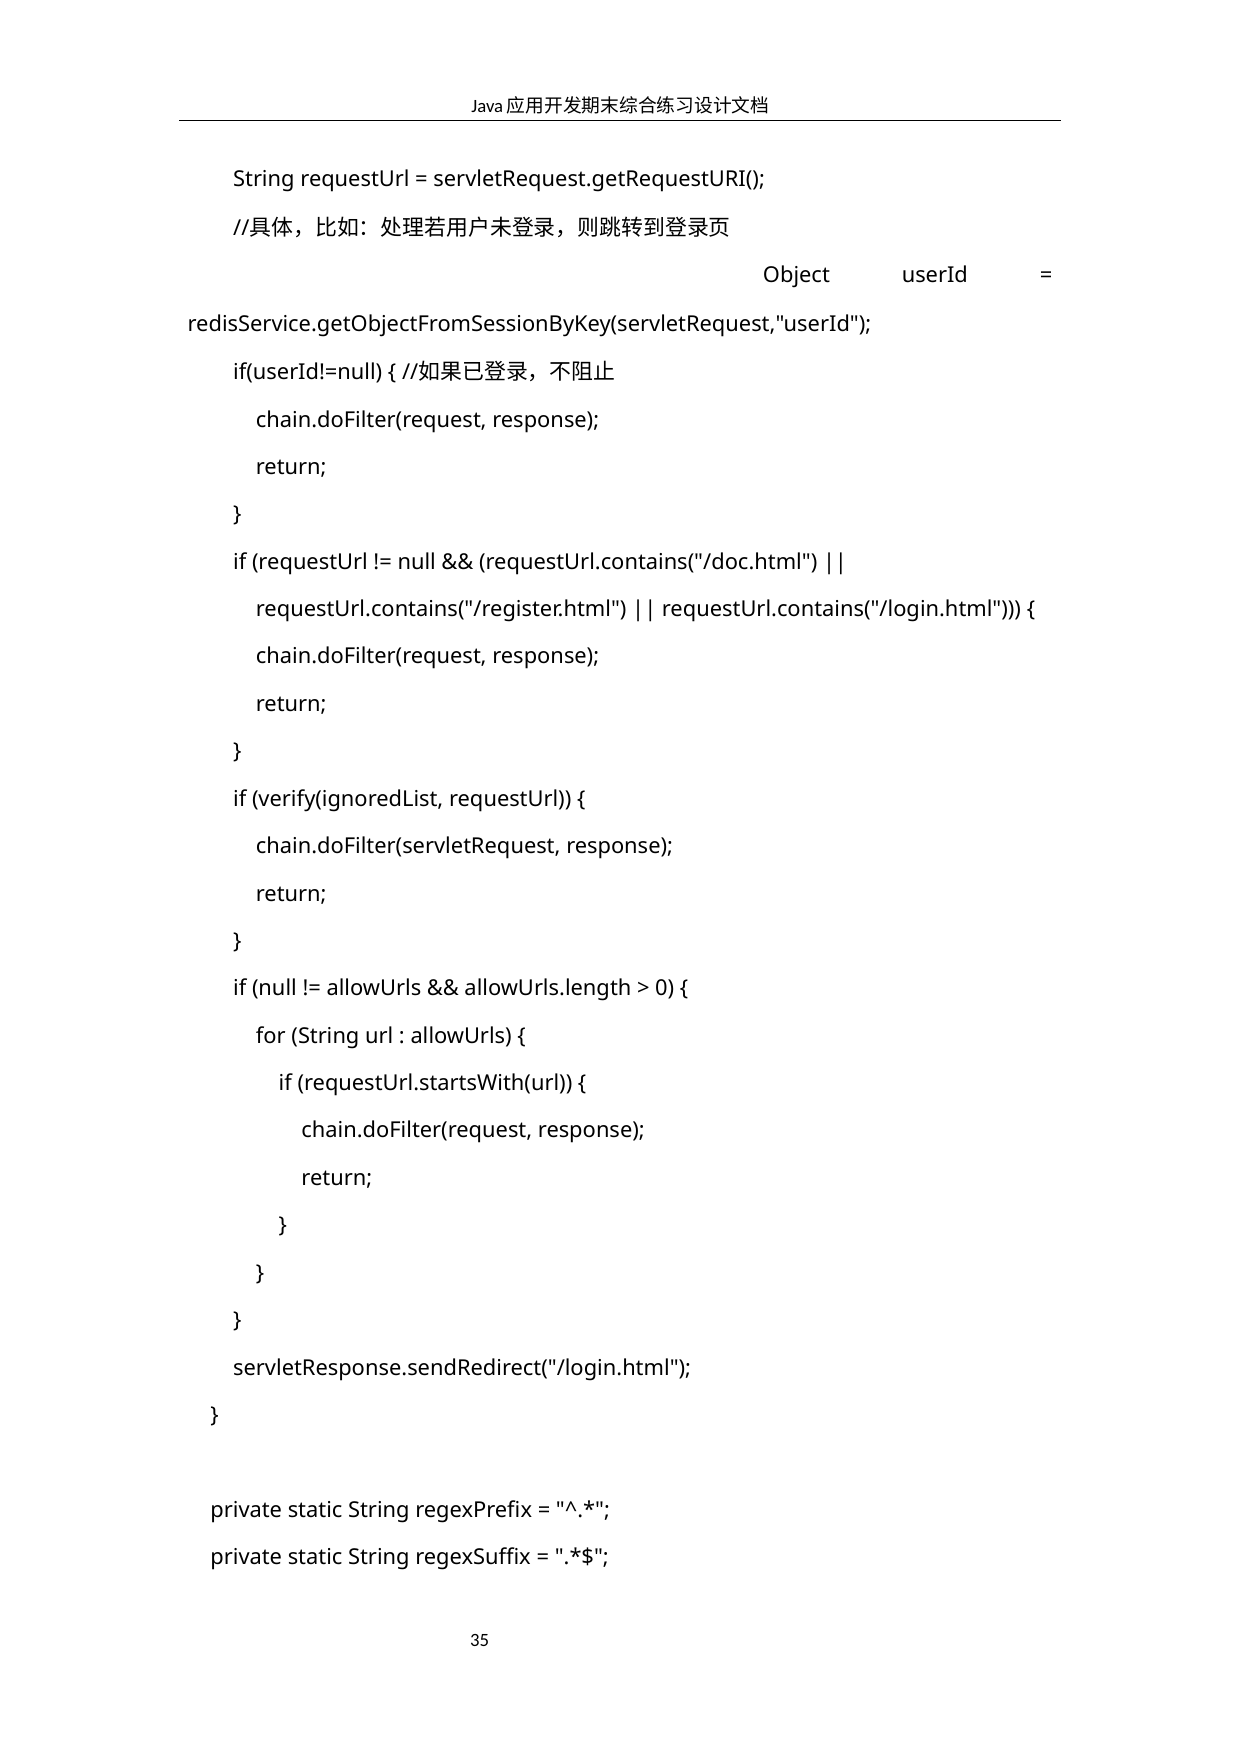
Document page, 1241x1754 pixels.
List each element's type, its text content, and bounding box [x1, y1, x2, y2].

text if (requestUrl.startsWith(url)) { [187, 1066, 1053, 1098]
text } [187, 1303, 1053, 1335]
text } [187, 1208, 1053, 1240]
text } [187, 497, 1053, 529]
text private static String regexSuffix = ".*$"; [187, 1540, 1053, 1572]
text } [187, 1255, 1053, 1288]
text chain.doFilter(request, response); [187, 1113, 1053, 1146]
text private static String regexPrefix = "^.*"; [187, 1492, 1053, 1525]
text return; [187, 449, 1053, 482]
text String requestUrl = servletRequest.getRequestURI(); [187, 162, 1053, 194]
text //具体，比如：处理若用户未登录，则跳转到登录页 [187, 209, 1053, 242]
text } [187, 923, 1053, 956]
text if (requestUrl != null && (requestUrl.contains("/doc.html") || [187, 544, 1053, 577]
text chain.doFilter(request, response); [187, 639, 1053, 672]
text if (null != allowUrls && allowUrls.length > 0) { [187, 971, 1053, 1003]
text if(userId!=null) { //如果已登录，不阻止 [187, 354, 1053, 386]
text for (String url : allowUrls) { [187, 1018, 1053, 1051]
text return; [187, 876, 1053, 909]
text chain.doFilter(servletRequest, response); [187, 829, 1053, 861]
text } [187, 1397, 1053, 1430]
text } [187, 734, 1053, 766]
text if (verify(ignoredList, requestUrl)) { [187, 781, 1053, 814]
text requestUrl.contains("/register.html") || requestUrl.contains("/login.html"))) { [187, 592, 1053, 624]
text chain.doFilter(request, response); [187, 402, 1053, 435]
text return; [187, 687, 1053, 719]
text Object userId = redisService.getObjectFromSessionByKey(servletRequest,"userId"); [187, 258, 1053, 339]
text servletResponse.sendRedirect("/login.html"); [187, 1350, 1053, 1383]
text return; [187, 1161, 1053, 1193]
